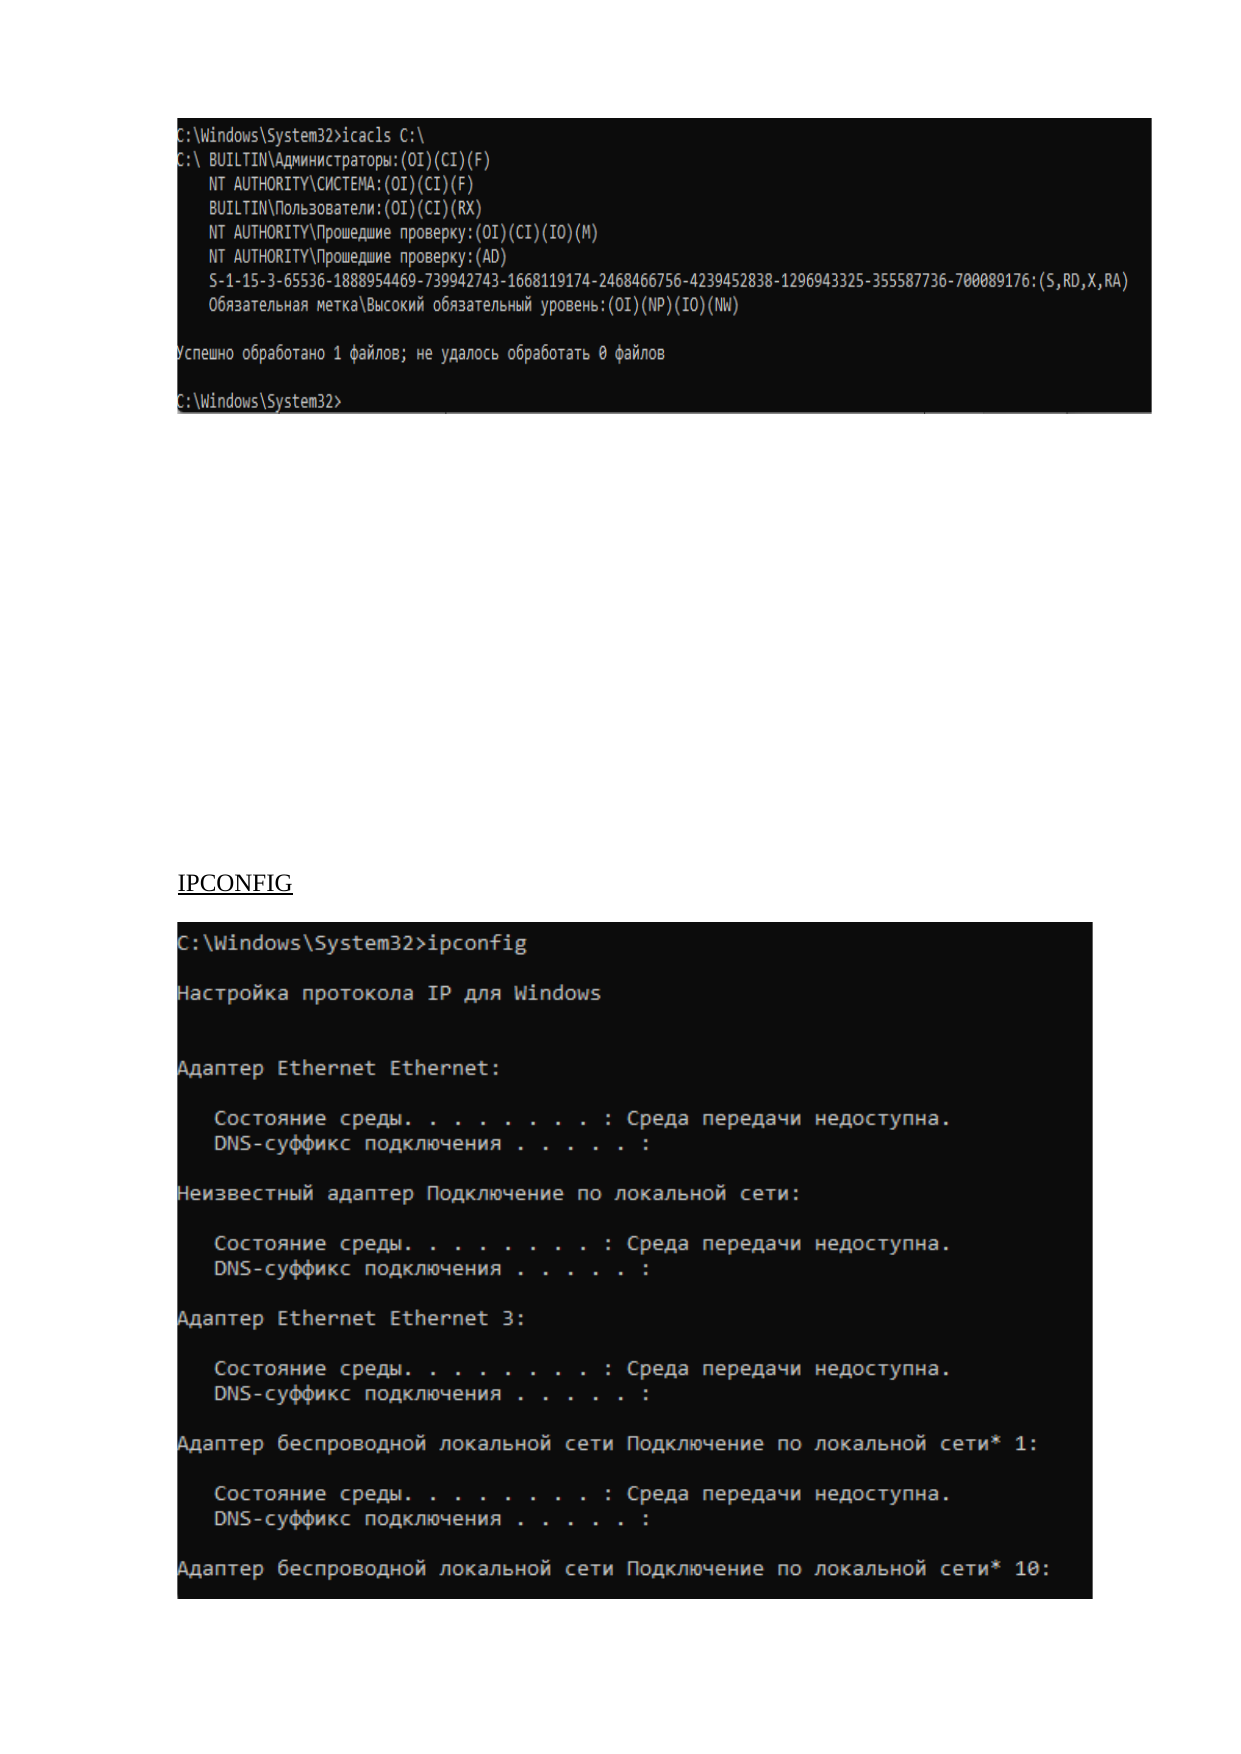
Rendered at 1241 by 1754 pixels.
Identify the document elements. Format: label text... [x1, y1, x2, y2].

picture [177, 922, 1093, 1599]
text IPCONFIG [177, 868, 1152, 897]
picture [177, 118, 1152, 414]
